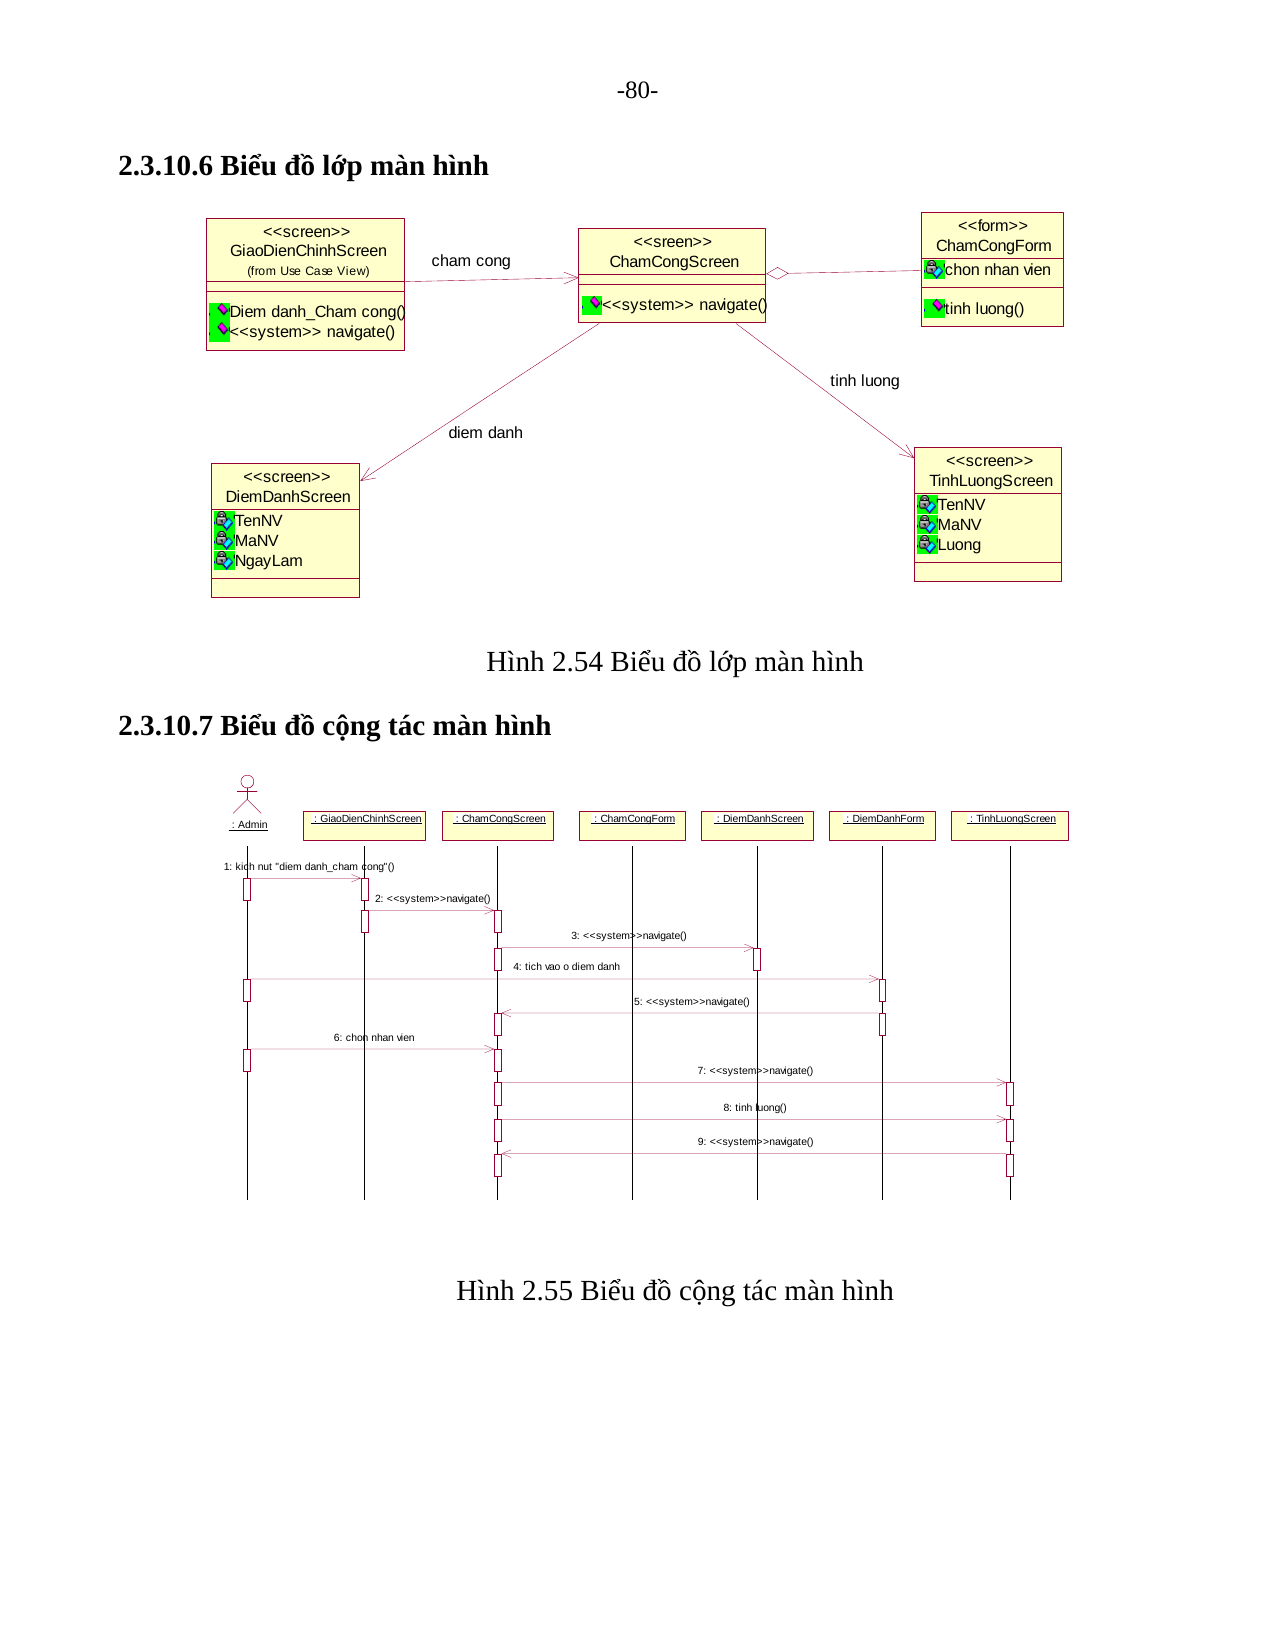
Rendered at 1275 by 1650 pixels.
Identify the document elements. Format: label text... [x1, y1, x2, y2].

subtitle 2.3.10.7 Biểu đồ cộng tác màn hình [118, 708, 1157, 741]
text Hình 2.54 Biểu đồ lớp màn hình [193, 644, 1157, 678]
subtitle 2.3.10.6 Biểu đồ lớp màn hình [118, 148, 1157, 181]
text Hình 2.55 Biểu đồ cộng tác màn hình [193, 1273, 1157, 1306]
